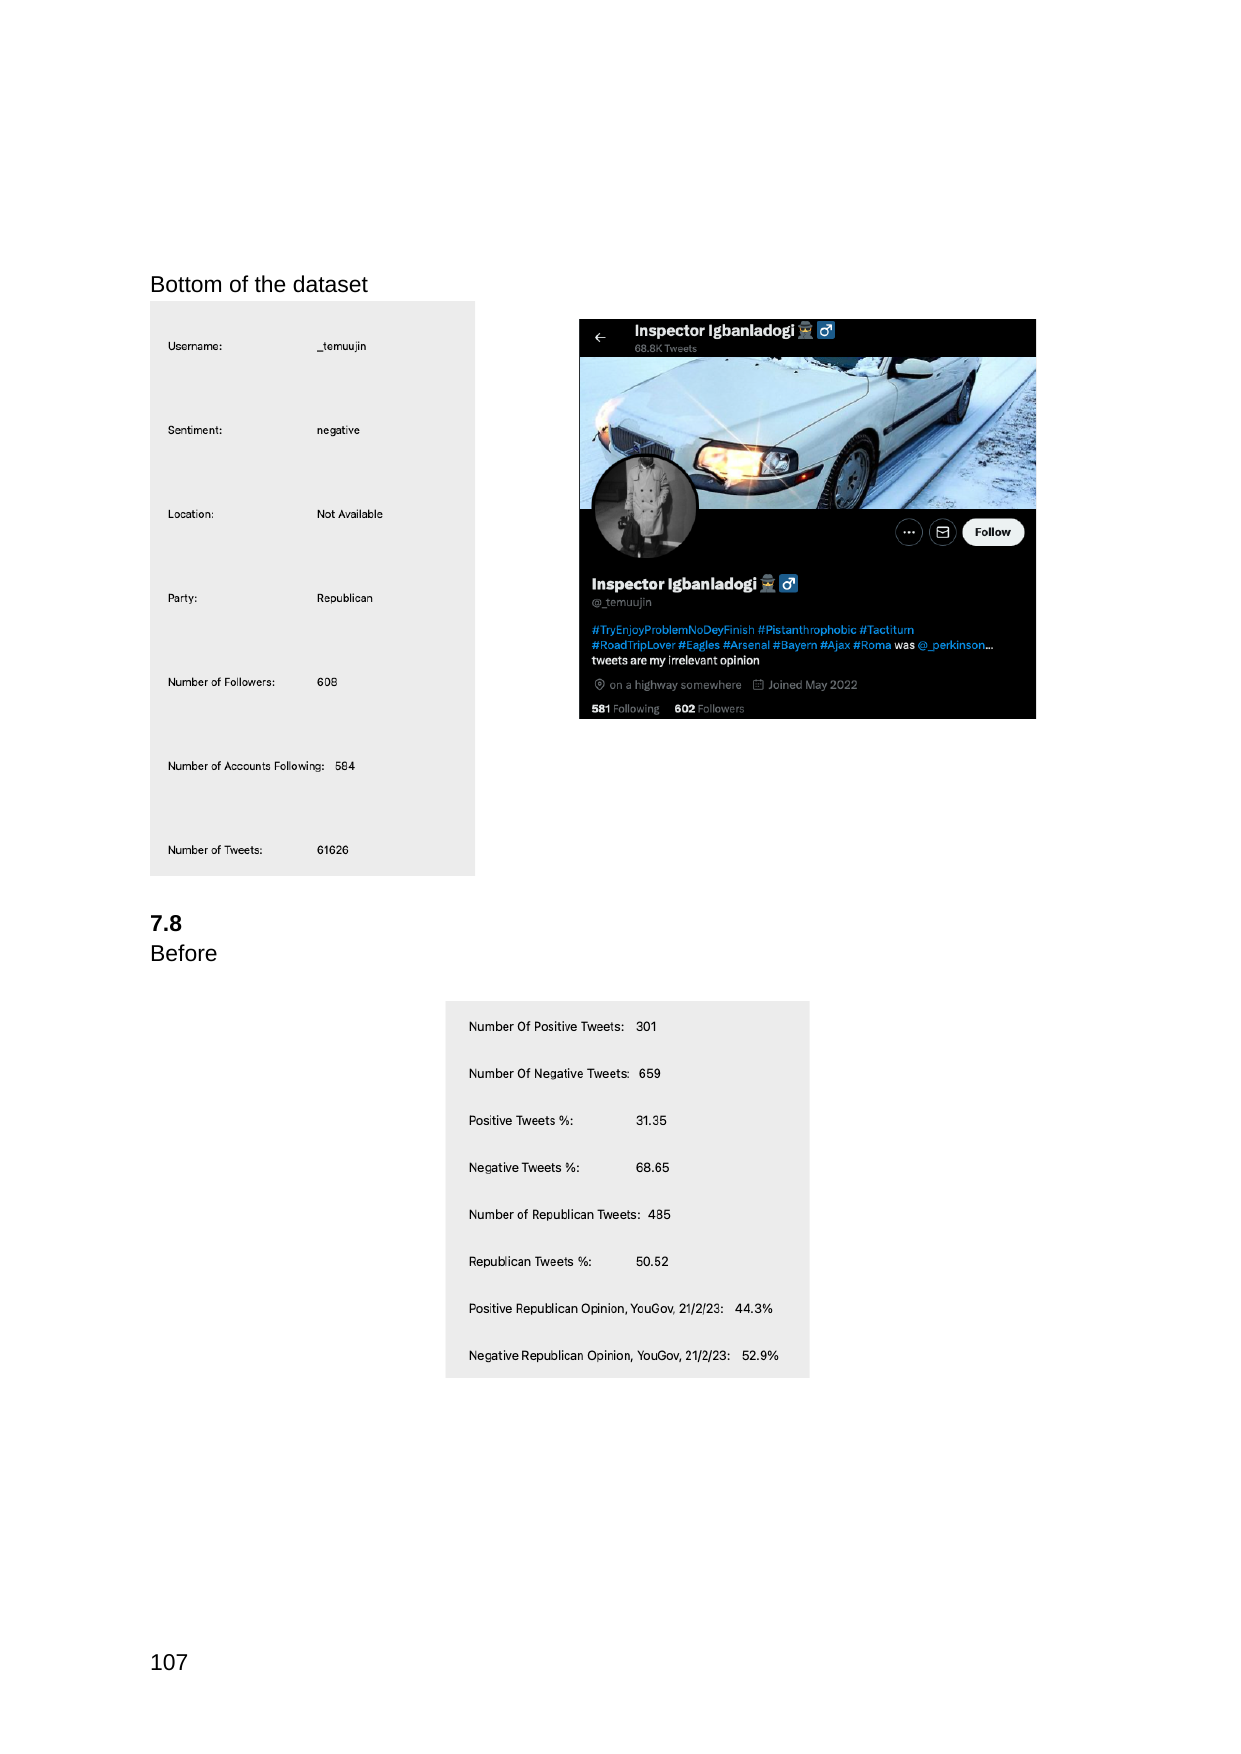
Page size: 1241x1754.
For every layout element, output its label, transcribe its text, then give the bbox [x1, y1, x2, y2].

picture [579, 319, 1037, 719]
picture [445, 1001, 810, 1378]
text Bottom of the dataset [150, 271, 1090, 297]
text 7.8 [150, 910, 1090, 936]
picture [150, 301, 476, 876]
text Before [150, 940, 1090, 967]
